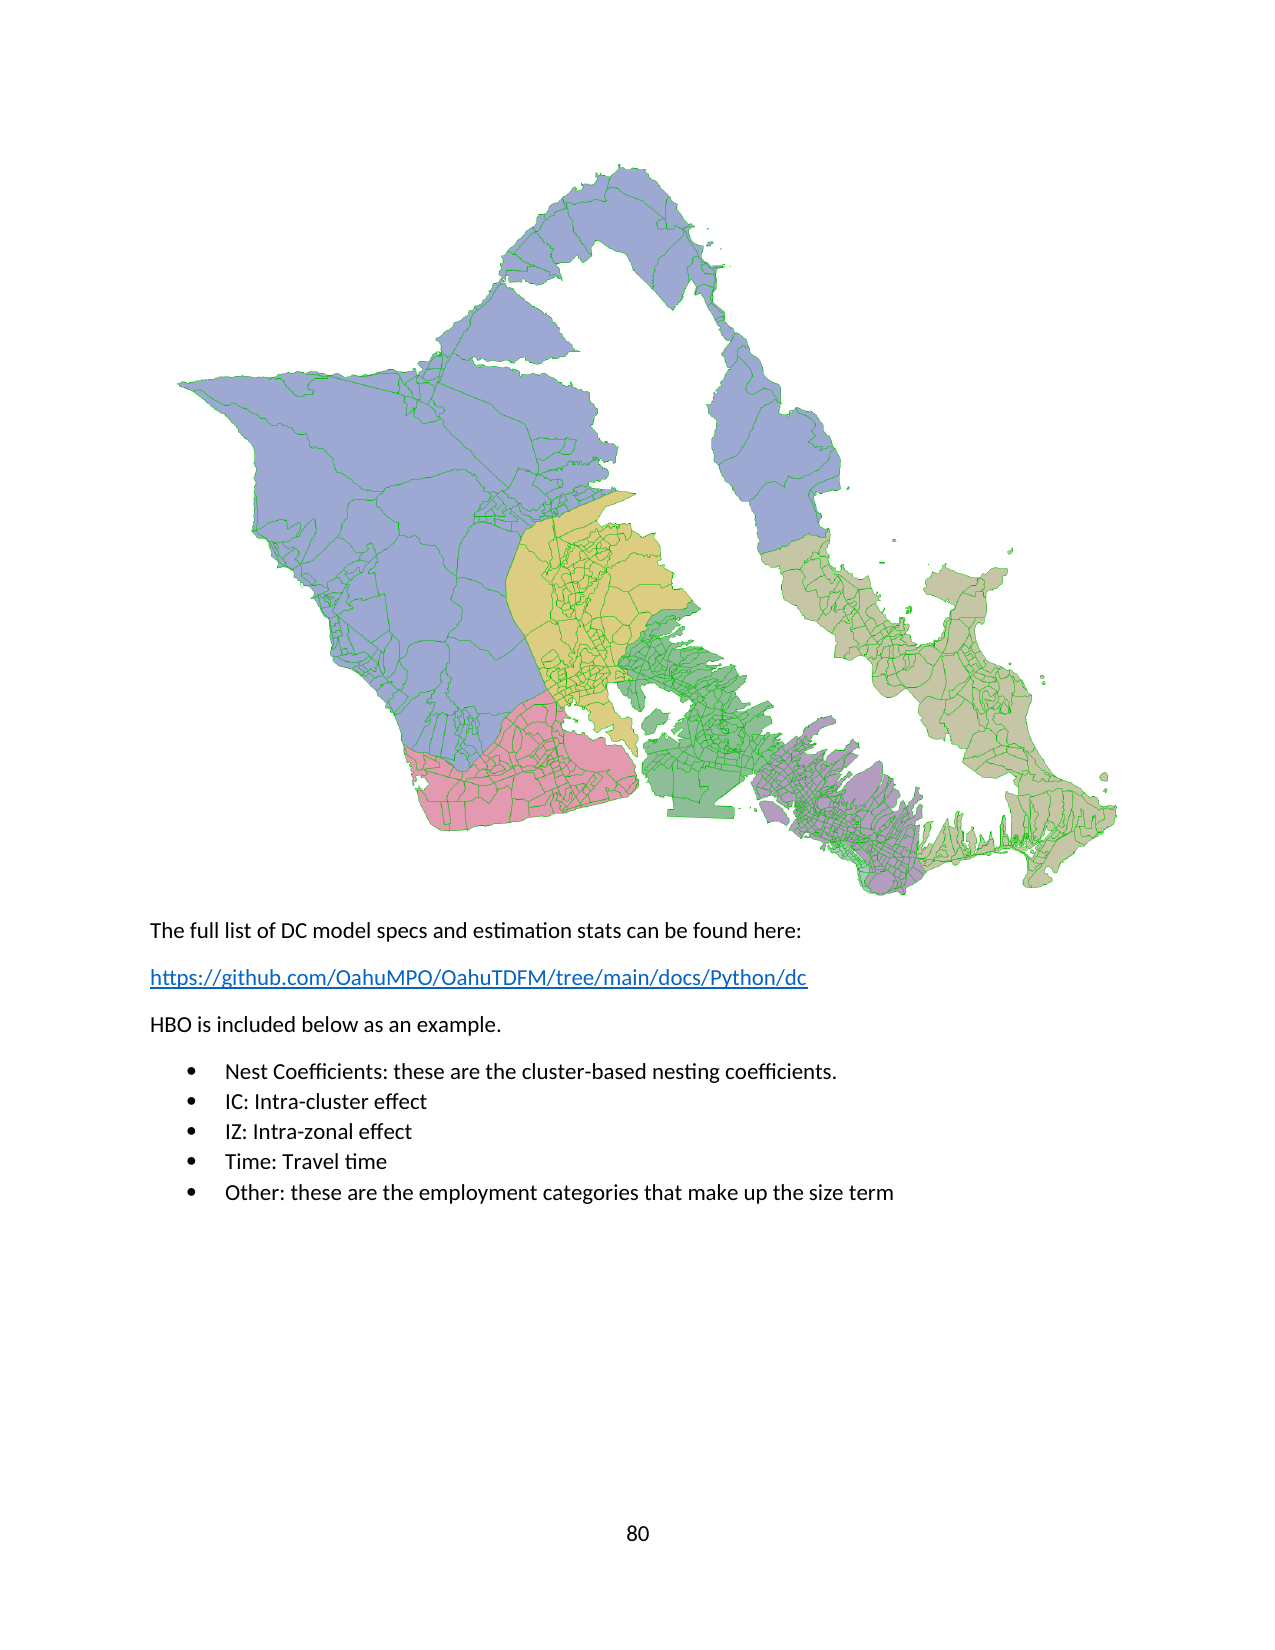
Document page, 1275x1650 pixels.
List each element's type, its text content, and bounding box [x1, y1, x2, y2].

list IZ: Intra-zonal effect [187, 1117, 1125, 1145]
list Nest Coefficients: these are the cluster-based nesting coefficients. [187, 1057, 1125, 1085]
text The full list of DC model specs and estimation stats can be found here: [150, 916, 1125, 944]
list IC: Intra-cluster effect [187, 1087, 1125, 1115]
list Time: Travel time [187, 1147, 1125, 1175]
list Other: these are the employment categories that make up the size term [187, 1178, 1125, 1206]
picture [150, 150, 1125, 898]
text HBO is included below as an example. [150, 1010, 1125, 1038]
text https://github.com/OahuMPO/OahuTDFM/tree/main/docs/Python/dc [150, 963, 1125, 991]
